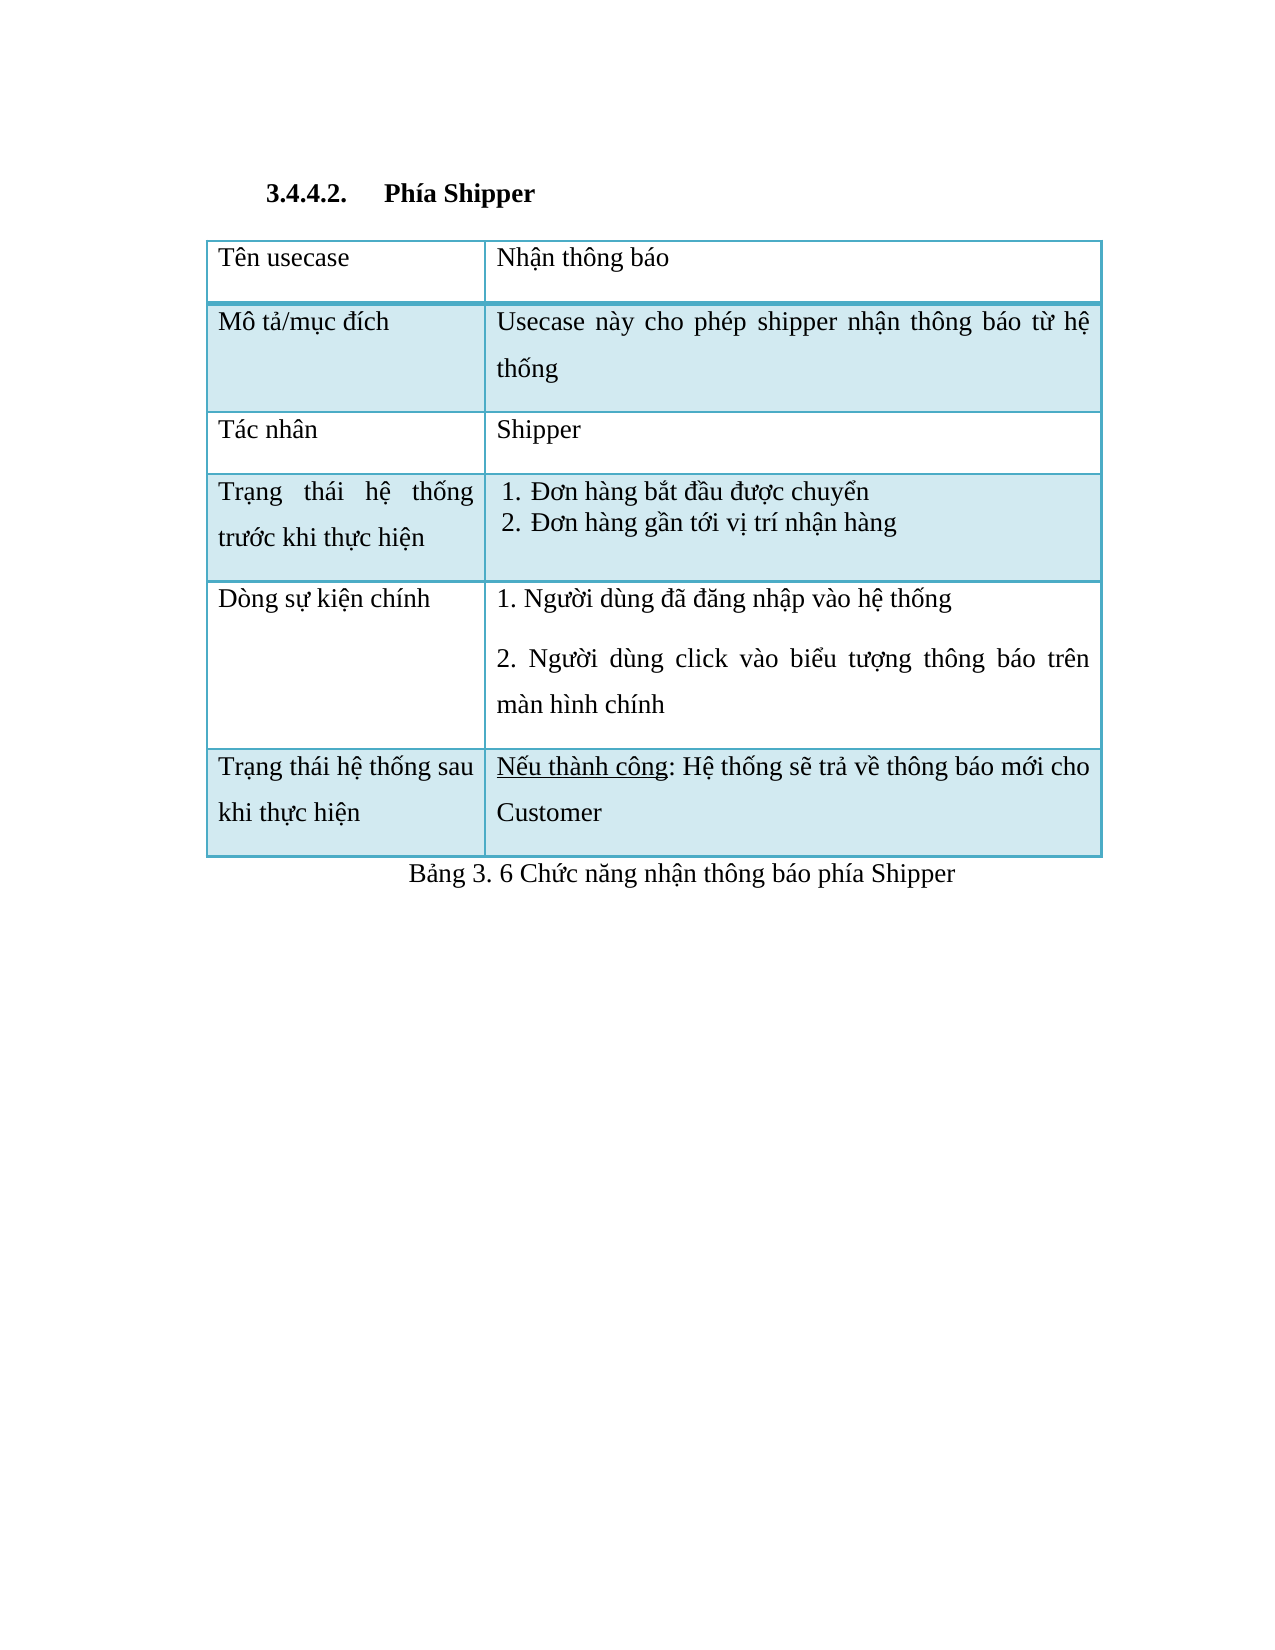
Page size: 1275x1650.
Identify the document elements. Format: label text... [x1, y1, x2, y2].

table_cell Trạng thái hệ thống sau khi thực hiện [208, 750, 484, 855]
text Bảng 3. 6 Chức năng nhận thông báo phía Shipper [207, 857, 1157, 889]
subtitle Phía Shipper [266, 177, 1157, 208]
table_cell Tác nhân [208, 413, 484, 472]
table_cell Usecase này cho phép shipper nhận thông báo từ hệ thống [486, 306, 1100, 411]
table_cell Đơn hàng bắt đầu được chuyển Đơn hàng gần tới vị trí nhận hàng [486, 475, 1100, 580]
table_header Tên usecase [208, 242, 484, 301]
table_cell Mô tả/mục đích [208, 306, 484, 411]
table_cell 1. Người dùng đã đăng nhập vào hệ thống 2. Người dùng click vào biểu tượng thông báo trên màn hình chính [486, 583, 1100, 747]
table_cell Dòng sự kiện chính [208, 583, 484, 747]
table_cell Nếu thành công: Hệ thống sẽ trả về thông báo mới cho Customer [486, 750, 1100, 855]
table_cell Trạng thái hệ thống trước khi thực hiện [208, 475, 484, 580]
table_header Nhận thông báo [486, 242, 1100, 301]
table_cell Shipper [486, 413, 1100, 472]
